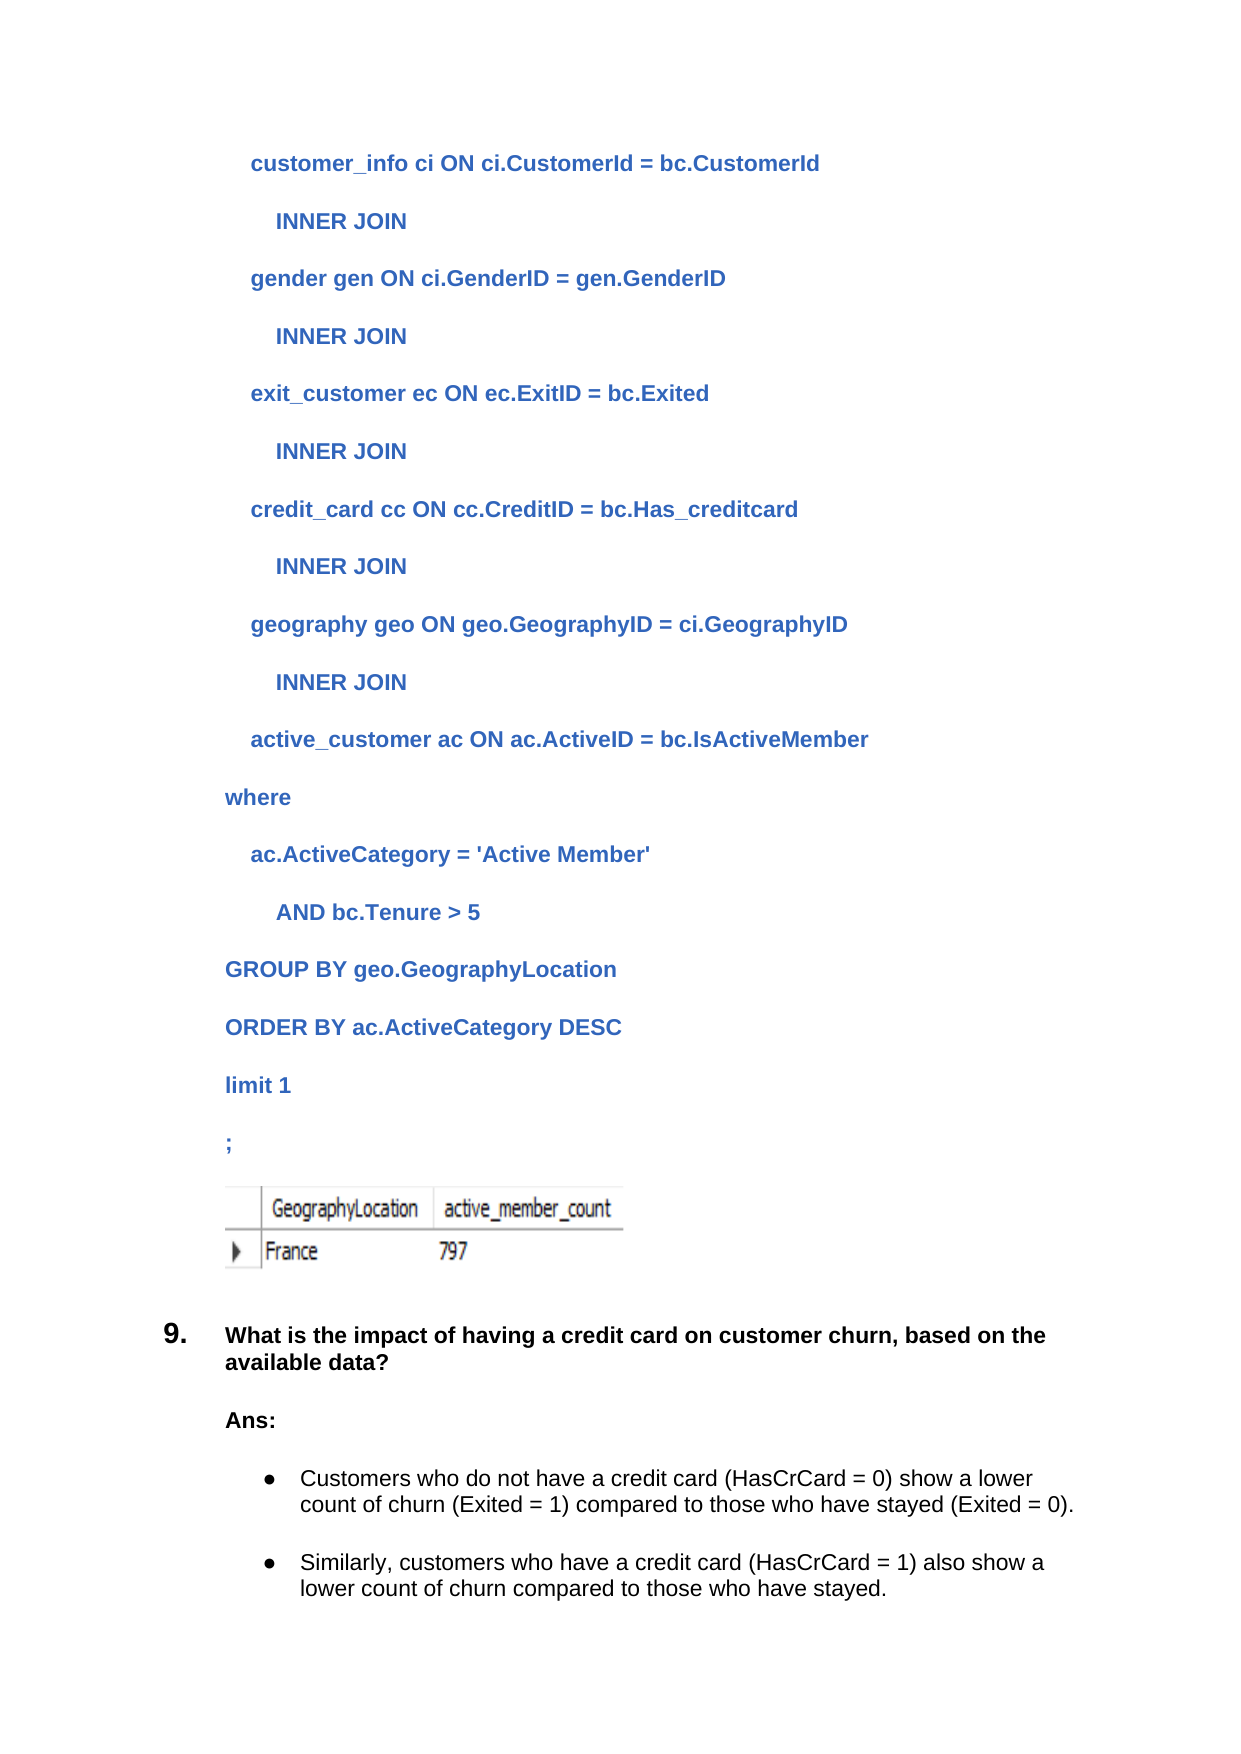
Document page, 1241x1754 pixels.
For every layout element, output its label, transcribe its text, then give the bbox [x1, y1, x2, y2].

text credit_card cc ON cc.CreditID = bc.Has_creditcard [225, 496, 1090, 522]
text geography geo ON geo.GeographyID = ci.GeographyID [225, 611, 1090, 637]
text Ans: [225, 1407, 1090, 1433]
text INNER JOIN [225, 553, 1090, 579]
text ORDER BY ac.ActiveCategory DESC [225, 1014, 1090, 1040]
text exit_customer ec ON ec.ExitID = bc.Exited [225, 380, 1090, 407]
text gender gen ON ci.GenderID = gen.GenderID [225, 265, 1090, 292]
list What is the impact of having a credit card on customer churn, based on the available data? [187, 1316, 1090, 1376]
text INNER JOIN [225, 438, 1090, 464]
text where [225, 784, 1090, 810]
text AND bc.Tenure > 5 [225, 899, 1090, 925]
text ac.ActiveCategory = 'Active Member' [225, 841, 1090, 868]
text INNER JOIN [225, 208, 1090, 234]
text customer_info ci ON ci.CustomerId = bc.CustomerId [225, 150, 1090, 176]
text INNER JOIN [225, 668, 1090, 695]
text INNER JOIN [225, 323, 1090, 349]
list Customers who do not have a credit card (HasCrCard = 0) show a lower count of churn (Exited = 1) compared to those who have stayed (Exited = 0). [262, 1464, 1090, 1517]
text limit 1 [225, 1072, 1090, 1098]
text ; [225, 1129, 1090, 1156]
picture [225, 1186, 624, 1285]
text active_customer ac ON ac.ActiveID = bc.IsActiveMember [225, 726, 1090, 752]
text GROUP BY geo.GeographyLocation [225, 956, 1090, 983]
list Similarly, customers who have a credit card (HasCrCard = 1) also show a lower count of churn compared to those who have stayed. [262, 1548, 1090, 1601]
